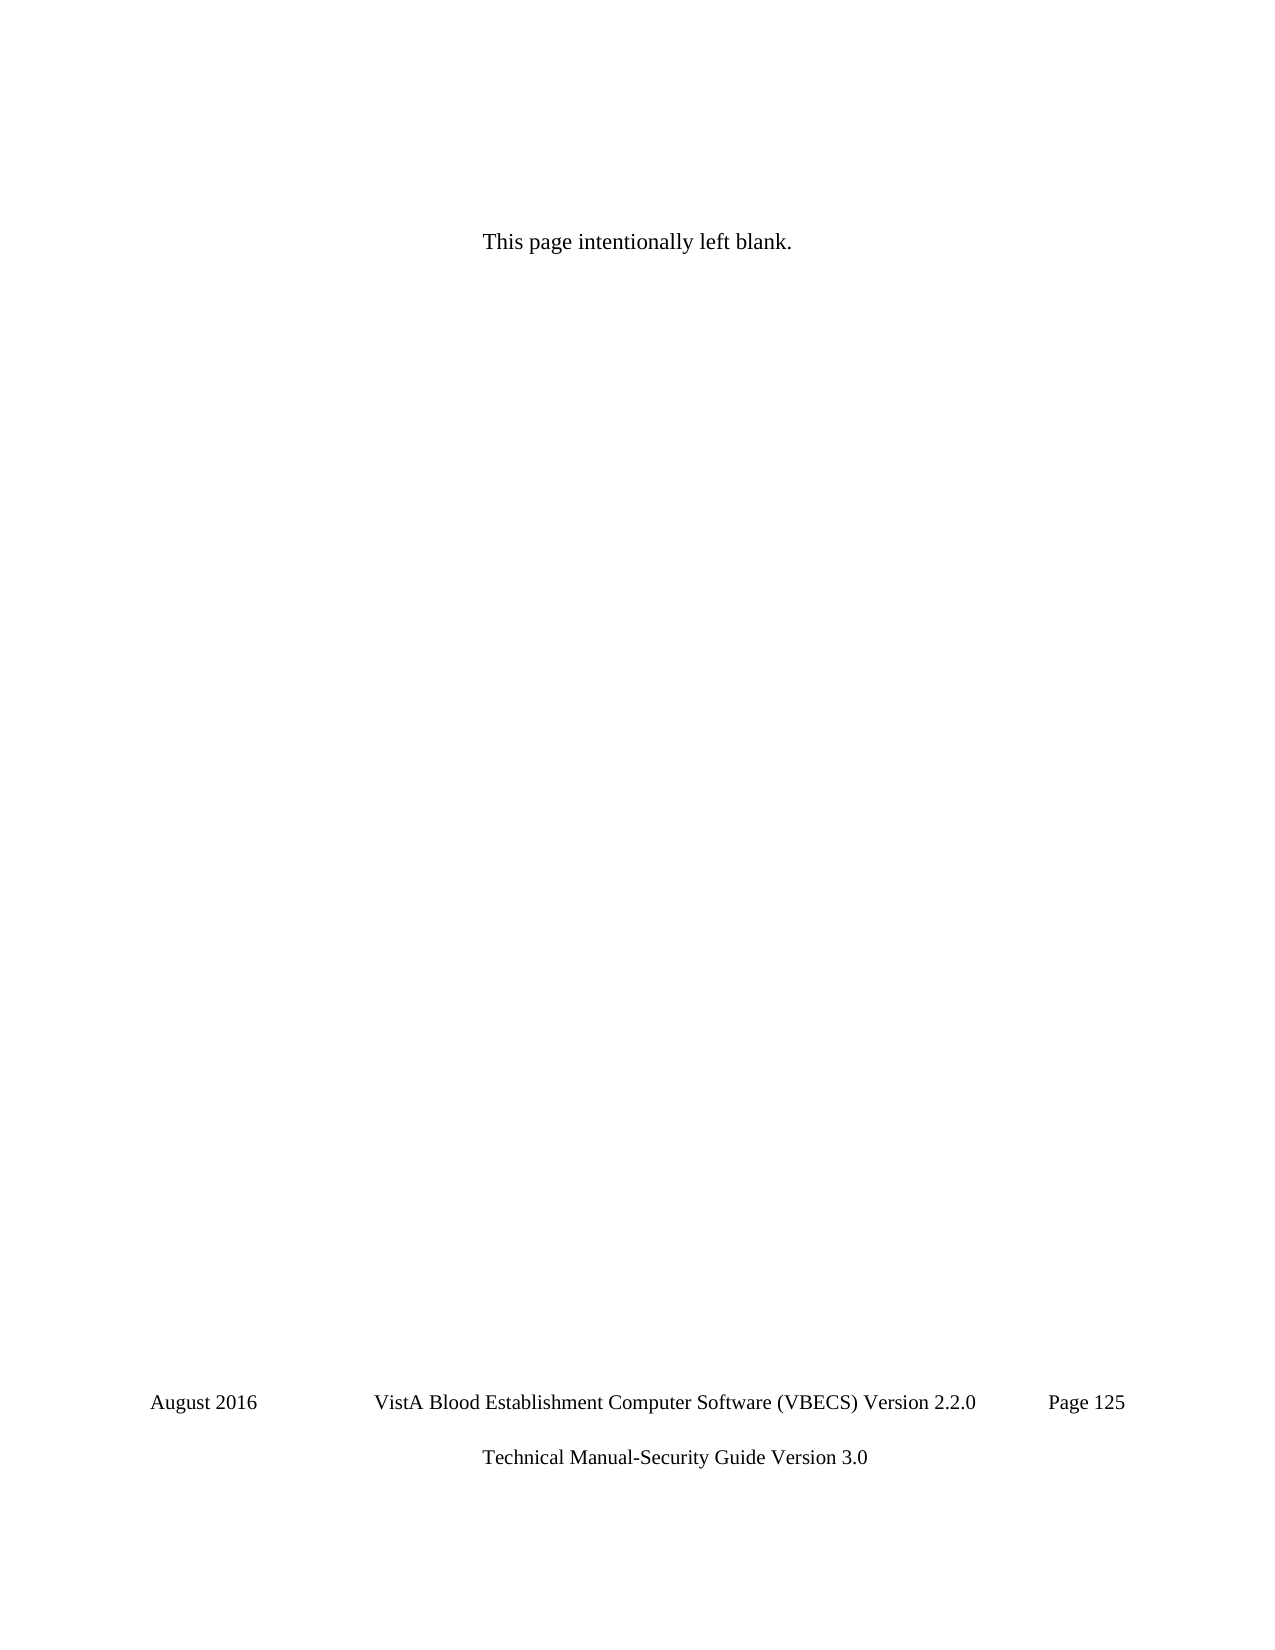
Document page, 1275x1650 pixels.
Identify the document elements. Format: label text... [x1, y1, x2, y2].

text This page intentionally left blank. [150, 228, 1125, 254]
